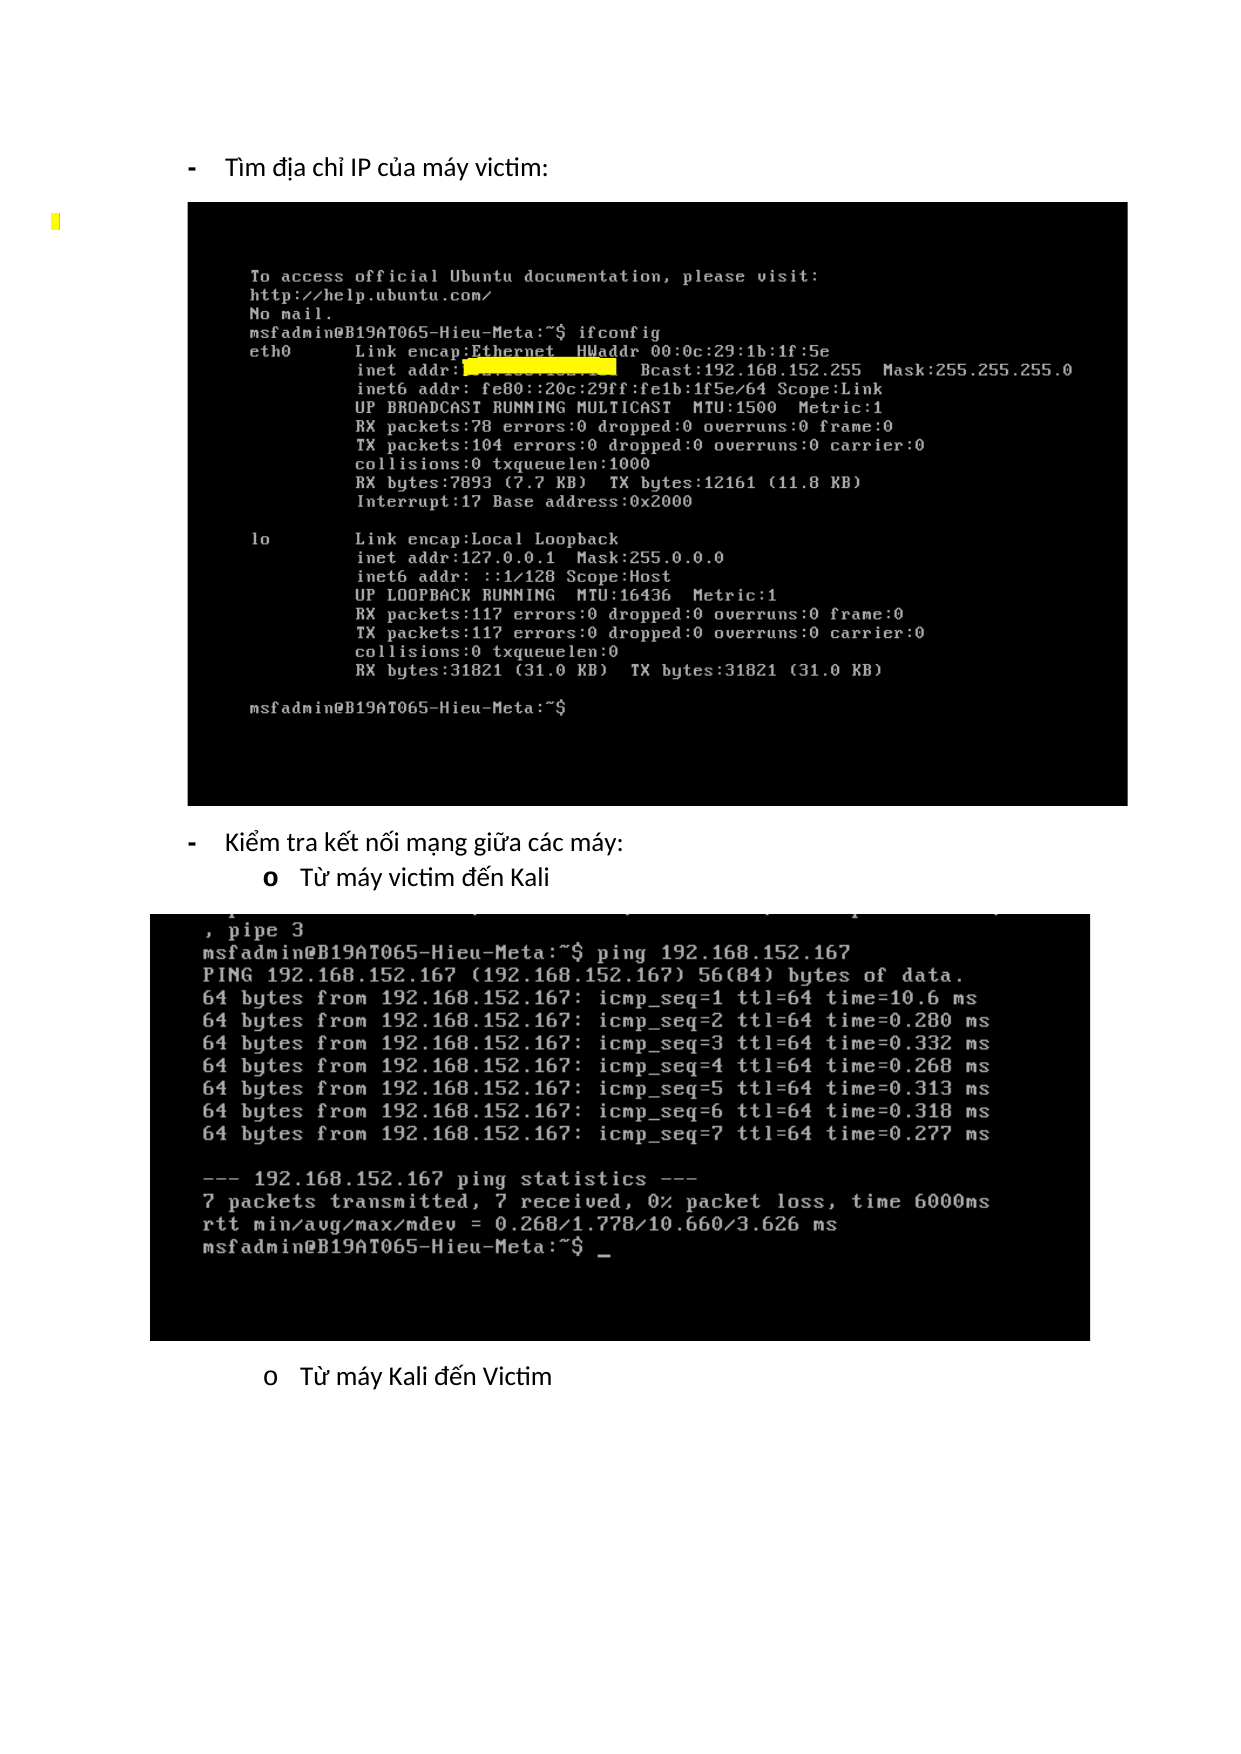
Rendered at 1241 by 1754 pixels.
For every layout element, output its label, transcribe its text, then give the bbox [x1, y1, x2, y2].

list Kiểm tra kết nối mạng giữa các máy: [187, 825, 1090, 858]
list Từ máy Kali đến Victim [262, 1359, 1090, 1394]
picture [187, 202, 1128, 806]
list Tìm địa chỉ IP của máy victim: [187, 150, 1090, 183]
picture [150, 914, 1091, 1341]
list Từ máy victim đến Kali [262, 861, 1090, 895]
picture [48, 209, 61, 234]
